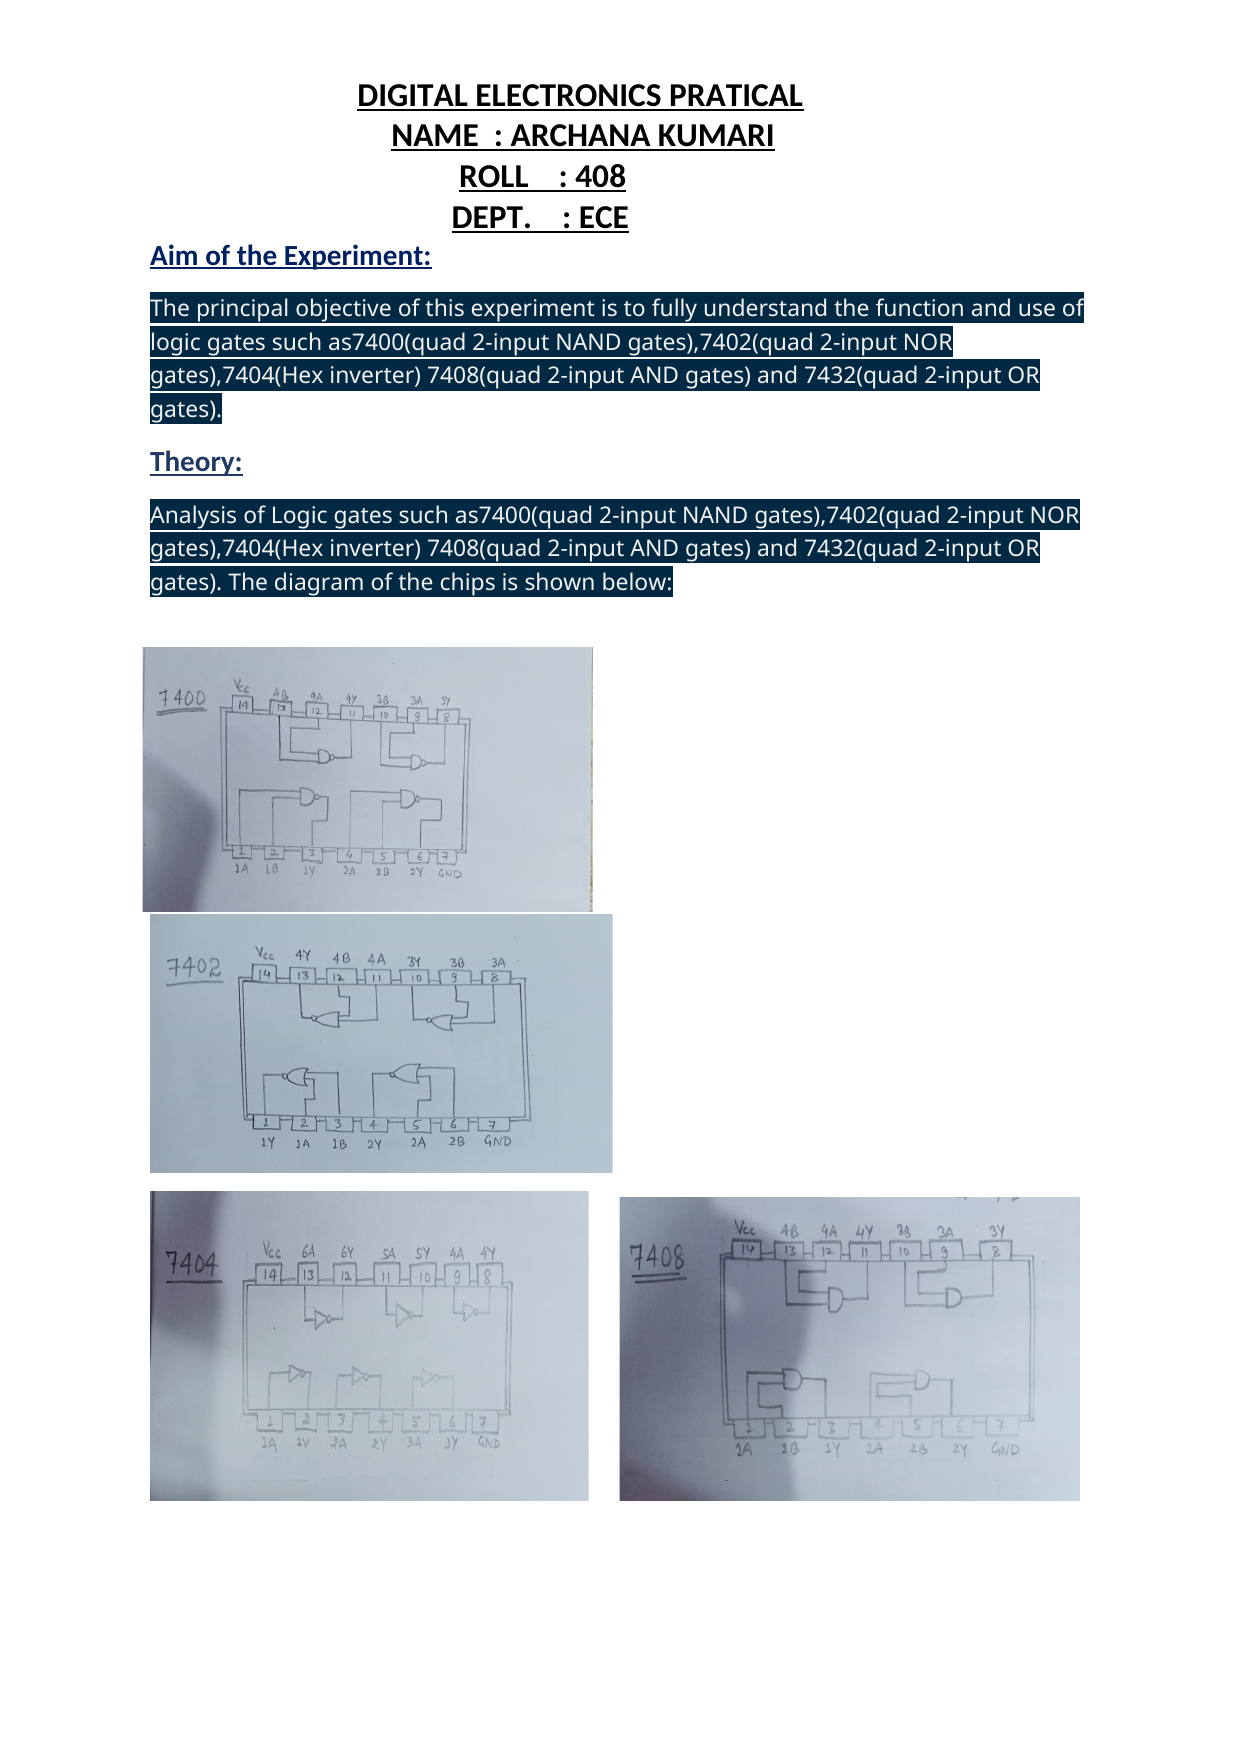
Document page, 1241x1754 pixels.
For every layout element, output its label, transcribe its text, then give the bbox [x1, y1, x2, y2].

picture [619, 1197, 1080, 1501]
picture [150, 914, 613, 1173]
text Aim of the Experiment: [150, 237, 1090, 272]
picture [150, 1191, 589, 1501]
picture [142, 647, 593, 912]
text The principal objective of this experiment is to fully understand the function and use of logic gates such as7400(quad 2-input NAND gates),7402(quad 2-input NOR gates),7404(Hex inverter) 7408(quad 2-input AND gates) and 7432(quad 2-input OR gates). [150, 292, 1090, 424]
text Analysis of Logic gates such as7400(quad 2-input NAND gates),7402(quad 2-input NOR gates),7404(Hex inverter) 7408(quad 2-input AND gates) and 7432(quad 2-input OR gates). The diagram of the chips is shown below: [150, 498, 1090, 597]
text Theory: [150, 443, 1090, 479]
